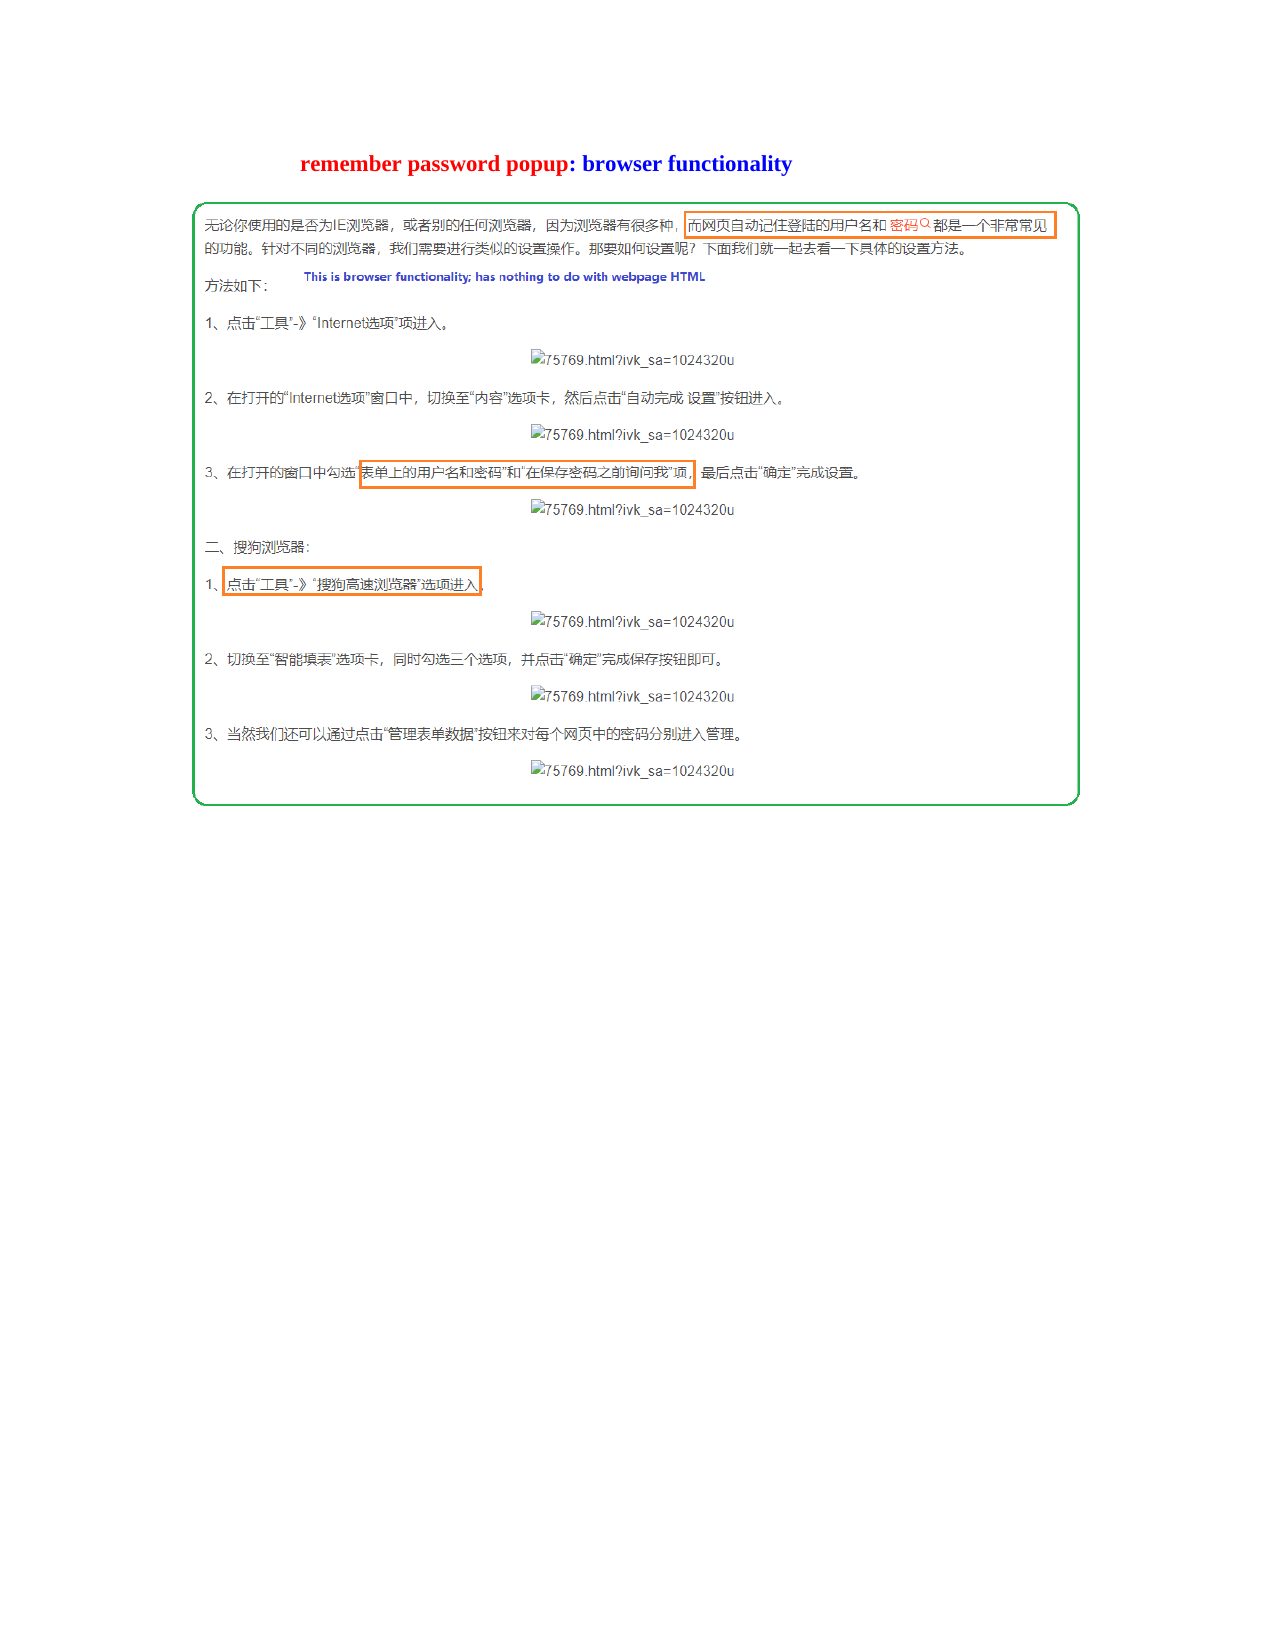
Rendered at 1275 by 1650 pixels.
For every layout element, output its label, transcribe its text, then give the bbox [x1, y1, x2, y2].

text remember password popup: browser functionality [300, 150, 1087, 176]
picture [187, 195, 1086, 814]
